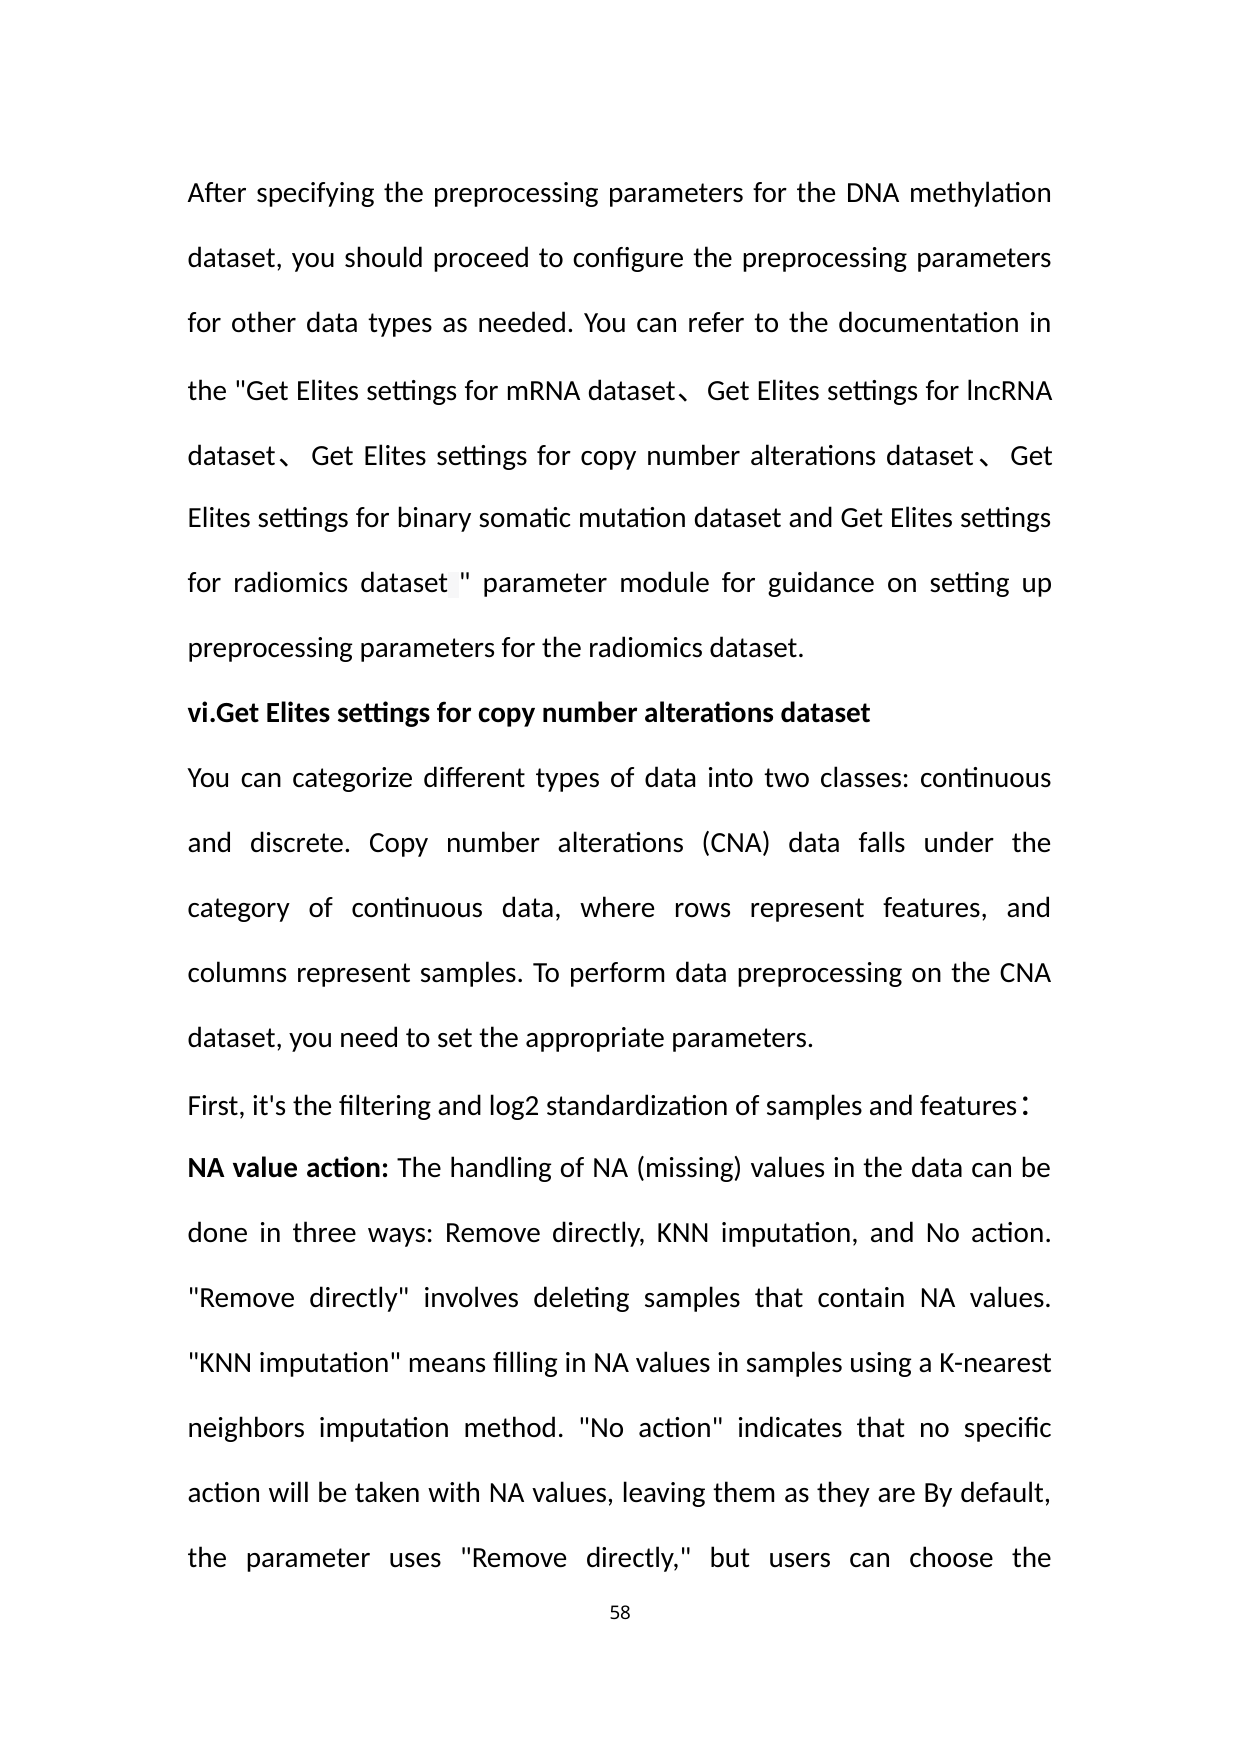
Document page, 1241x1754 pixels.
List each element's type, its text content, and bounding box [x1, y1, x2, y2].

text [187, 1135, 1053, 1590]
subtitle vi.Get Elites settings for copy number alterations dataset [187, 680, 1053, 745]
text First, it's the filtering and log2 standardization of samples and features： [187, 1070, 1053, 1135]
text After specifying the preprocessing parameters for the DNA methylation dataset, you should proceed to configure the preprocessing parameters for other data types as needed. You can refer to the documentation in the "Get Elites settings for mRNA dataset、Get Elites settings for lncRNA dataset、Get Elites settings for copy number alterations dataset、Get Elites settings for binary somatic mutation dataset and Get Elites settings for radiomics dataset " parameter module for guidance on setting up preprocessing parameters for the radiomics dataset. [187, 160, 1053, 680]
text You can categorize different types of data into two classes: continuous and discrete. Copy number alterations (CNA) data falls under the category of continuous data, where rows represent features, and columns represent samples. To perform data preprocessing on the CNA dataset, you need to set the appropriate parameters. [187, 745, 1053, 1070]
